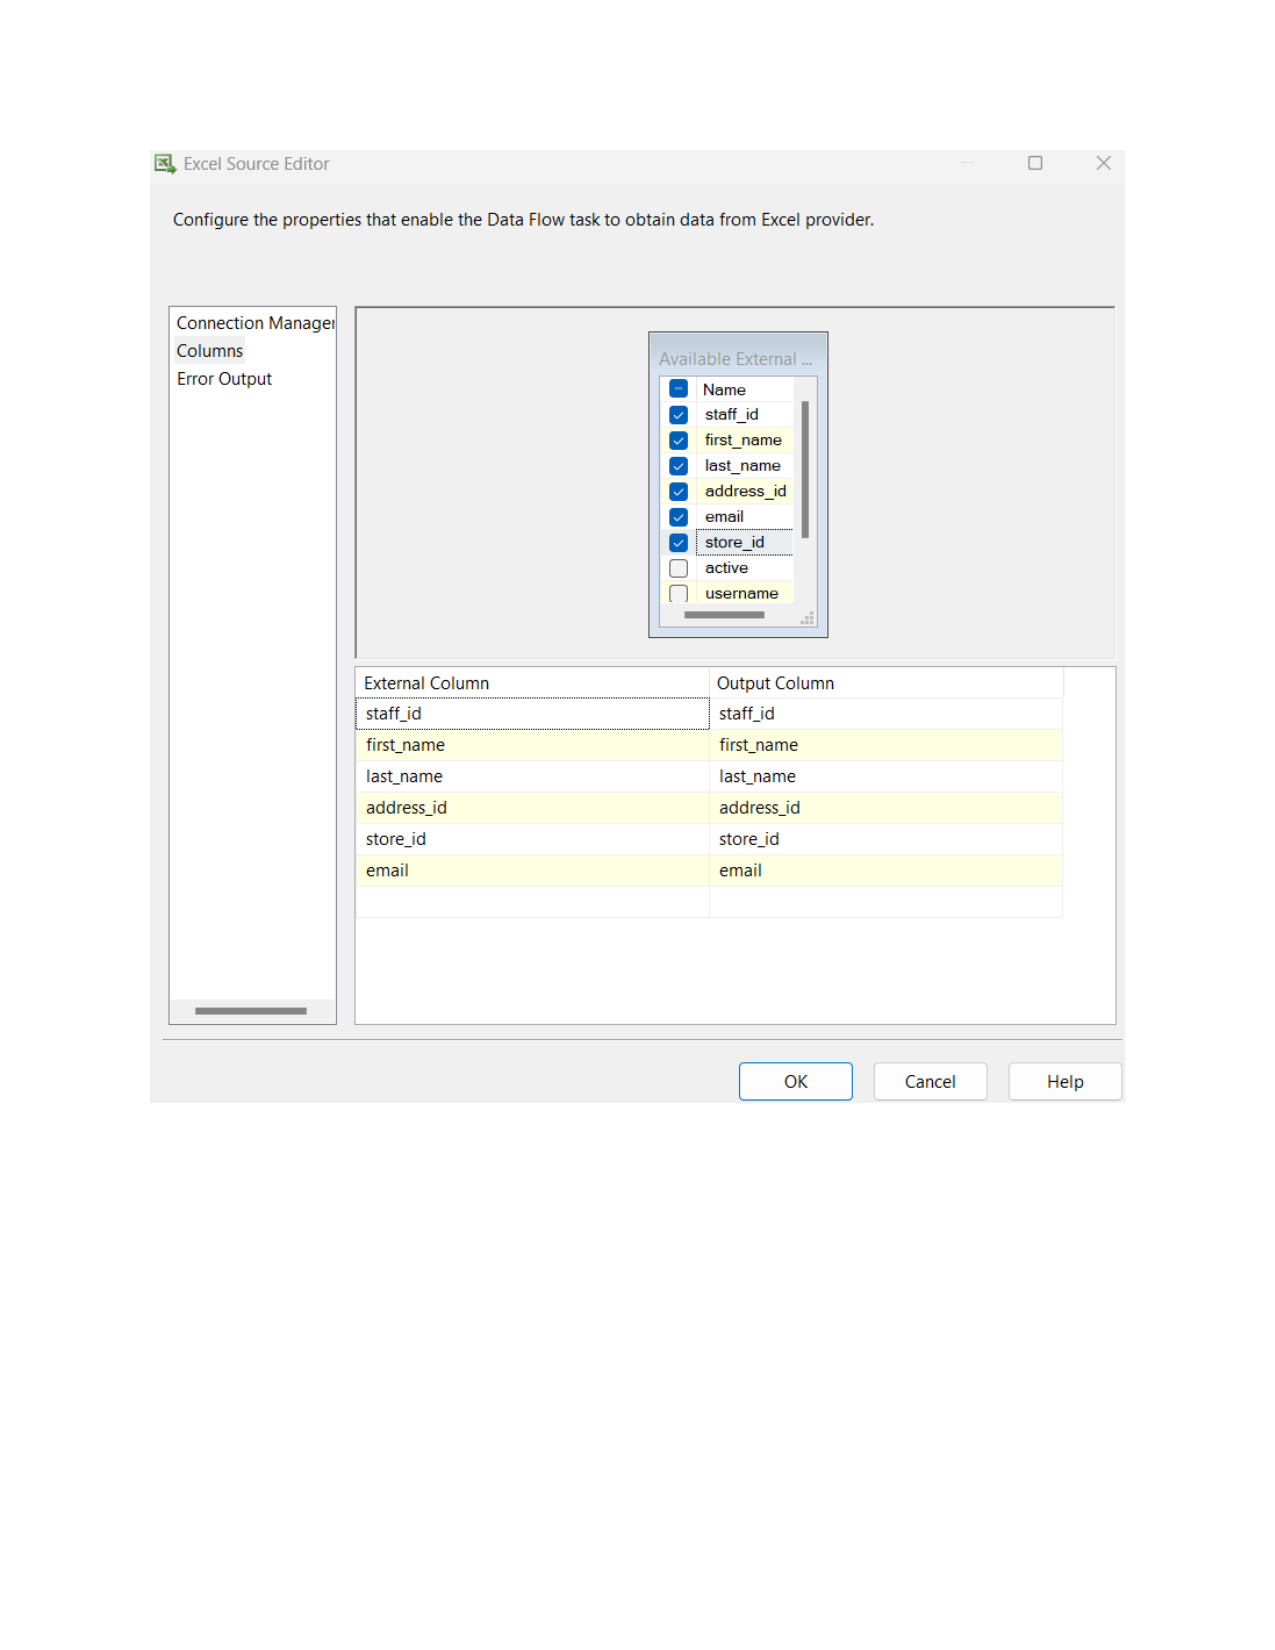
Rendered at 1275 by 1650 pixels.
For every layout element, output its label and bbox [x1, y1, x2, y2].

picture [150, 150, 1125, 1103]
